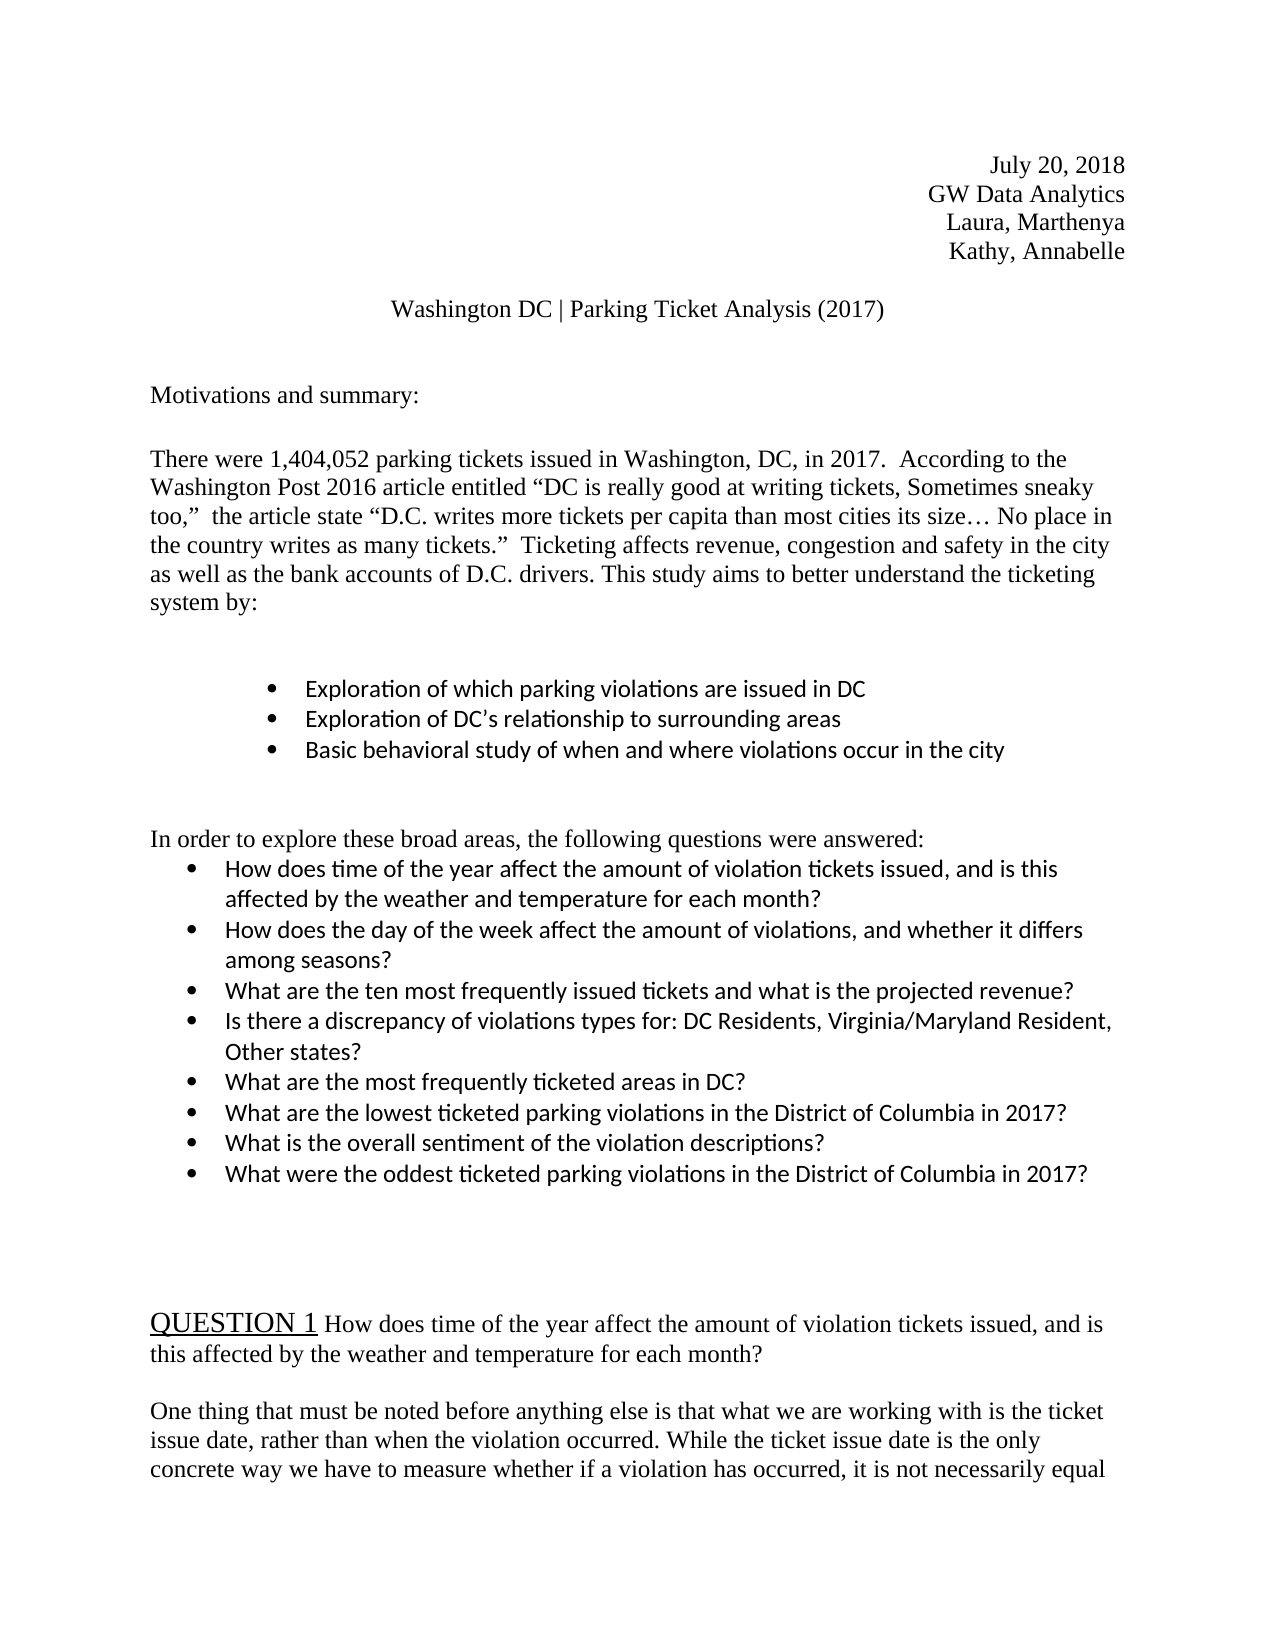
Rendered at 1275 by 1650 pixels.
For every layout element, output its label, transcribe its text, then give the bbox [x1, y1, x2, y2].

text In order to explore these broad areas, the following questions were answered: [150, 824, 1125, 853]
list What were the oddest ticketed parking violations in the District of Columbia in 2017? [187, 1158, 1125, 1188]
list Basic behavioral study of when and where violations occur in the city [268, 734, 1125, 765]
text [150, 1396, 1125, 1482]
text Kathy, Annabelle [150, 236, 1125, 265]
text Motivations and summary: [150, 380, 1125, 409]
text Washington DC | Parking Ticket Analysis (2017) [150, 294, 1125, 322]
text QUESTION 1 How does time of the year affect the amount of violation tickets issued, and is this affected by the weather and temperature for each month? [150, 1305, 1125, 1367]
list Is there a discrepancy of violations types for: DC Residents, Virginia/Maryland Resident, Other states? [187, 1005, 1125, 1066]
list What is the overall sentiment of the violation descriptions? [187, 1127, 1125, 1158]
list What are the ten most frequently issued tickets and what is the projected revenue? [187, 975, 1125, 1005]
text GW Data Analytics [150, 179, 1125, 207]
text There were 1,404,052 parking tickets issued in Washington, DC, in 2017. According to the Washington Post 2016 article entitled “DC is really good at writing tickets, Sometimes sneaky too,” the article state “D.C. writes more tickets per capita than most cities its size… No place in the country writes as many tickets.” Ticketing affects revenue, congestion and safety in the city as well as the bank accounts of D.C. drivers. This study aims to better understand the ticketing system by: [150, 444, 1125, 616]
list Exploration of DC’s relationship to surrounding areas [268, 704, 1125, 734]
text July 20, 2018 [150, 150, 1125, 179]
text Laura, Marthenya [150, 207, 1125, 236]
list What are the lowest ticketed parking violations in the District of Columbia in 2017? [187, 1097, 1125, 1127]
list What are the most frequently ticketed areas in DC? [187, 1066, 1125, 1097]
list Exploration of which parking violations are issued in DC [268, 673, 1125, 704]
list How does time of the year affect the amount of violation tickets issued, and is this affected by the weather and temperature for each month? [187, 853, 1125, 914]
list How does the day of the week affect the amount of violations, and whether it differs among seasons? [187, 914, 1125, 975]
